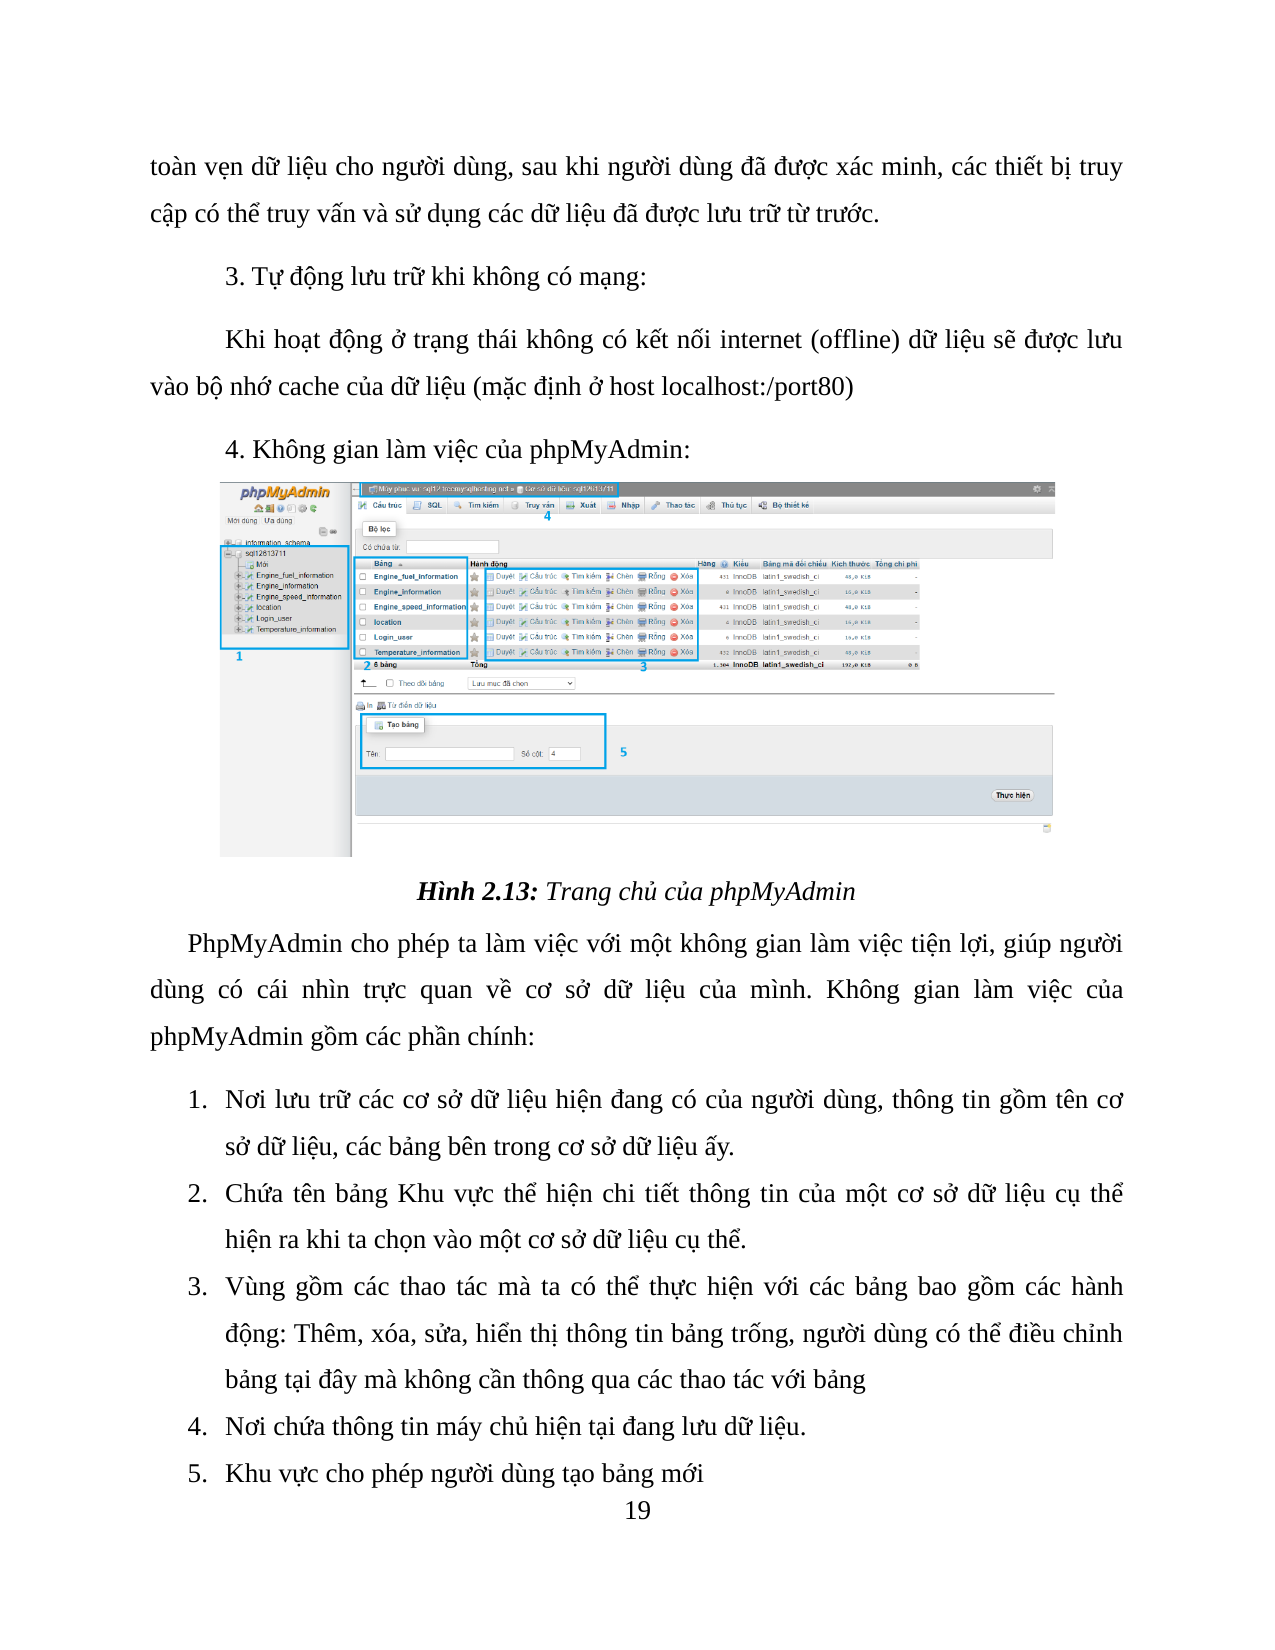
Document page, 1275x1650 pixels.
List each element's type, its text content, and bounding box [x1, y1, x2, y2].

list Nơi chứa thông tin máy chủ hiện tại đang lưu dữ liệu. [187, 1410, 1125, 1441]
text PhpMyAdmin cho phép ta làm việc với một không gian làm việc tiện lợi, giúp người dùng có cái nhìn trực quan về cơ sở dữ liệu của mình. Không gian làm việc của phpMyAdmin gồm các phần chính: [150, 927, 1125, 1051]
picture [362, 484, 616, 495]
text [150, 150, 1125, 228]
text Hình 2.13: Trang chủ của phpMyAdmin [150, 875, 1125, 906]
text 4. Không gian làm việc của phpMyAdmin: [150, 433, 1125, 464]
list Vùng gồm các thao tác mà ta có thể thực hiện với các bảng bao gồm các hành động: Thêm, xóa, sửa, hiển thị thông tin bảng trống, người dùng có thể điều chỉnh bảng tại đây mà không cần thông qua các thao tác với bảng [187, 1270, 1125, 1395]
text Khi hoạt động ở trạng thái không có kết nối internet (offline) dữ liệu sẽ được lưu vào bộ nhớ cache của dữ liệu (mặc định ở host localhost:/port80) [150, 323, 1125, 401]
list Khu vực cho phép người dùng tạo bảng mới [187, 1457, 1125, 1488]
text 3. Tự động lưu trữ khi không có mạng: [150, 260, 1125, 291]
picture [219, 482, 1056, 857]
list Nơi lưu trữ các cơ sở dữ liệu hiện đang có của người dùng, thông tin gồm tên cơ sở dữ liệu, các bảng bên trong cơ sở dữ liệu ấy. [187, 1083, 1125, 1161]
picture [222, 548, 347, 647]
list Chứa tên bảng Khu vực thể hiện chi tiết thông tin của một cơ sở dữ liệu cụ thể hiện ra khi ta chọn vào một cơ sở dữ liệu cụ thể. [187, 1177, 1125, 1255]
